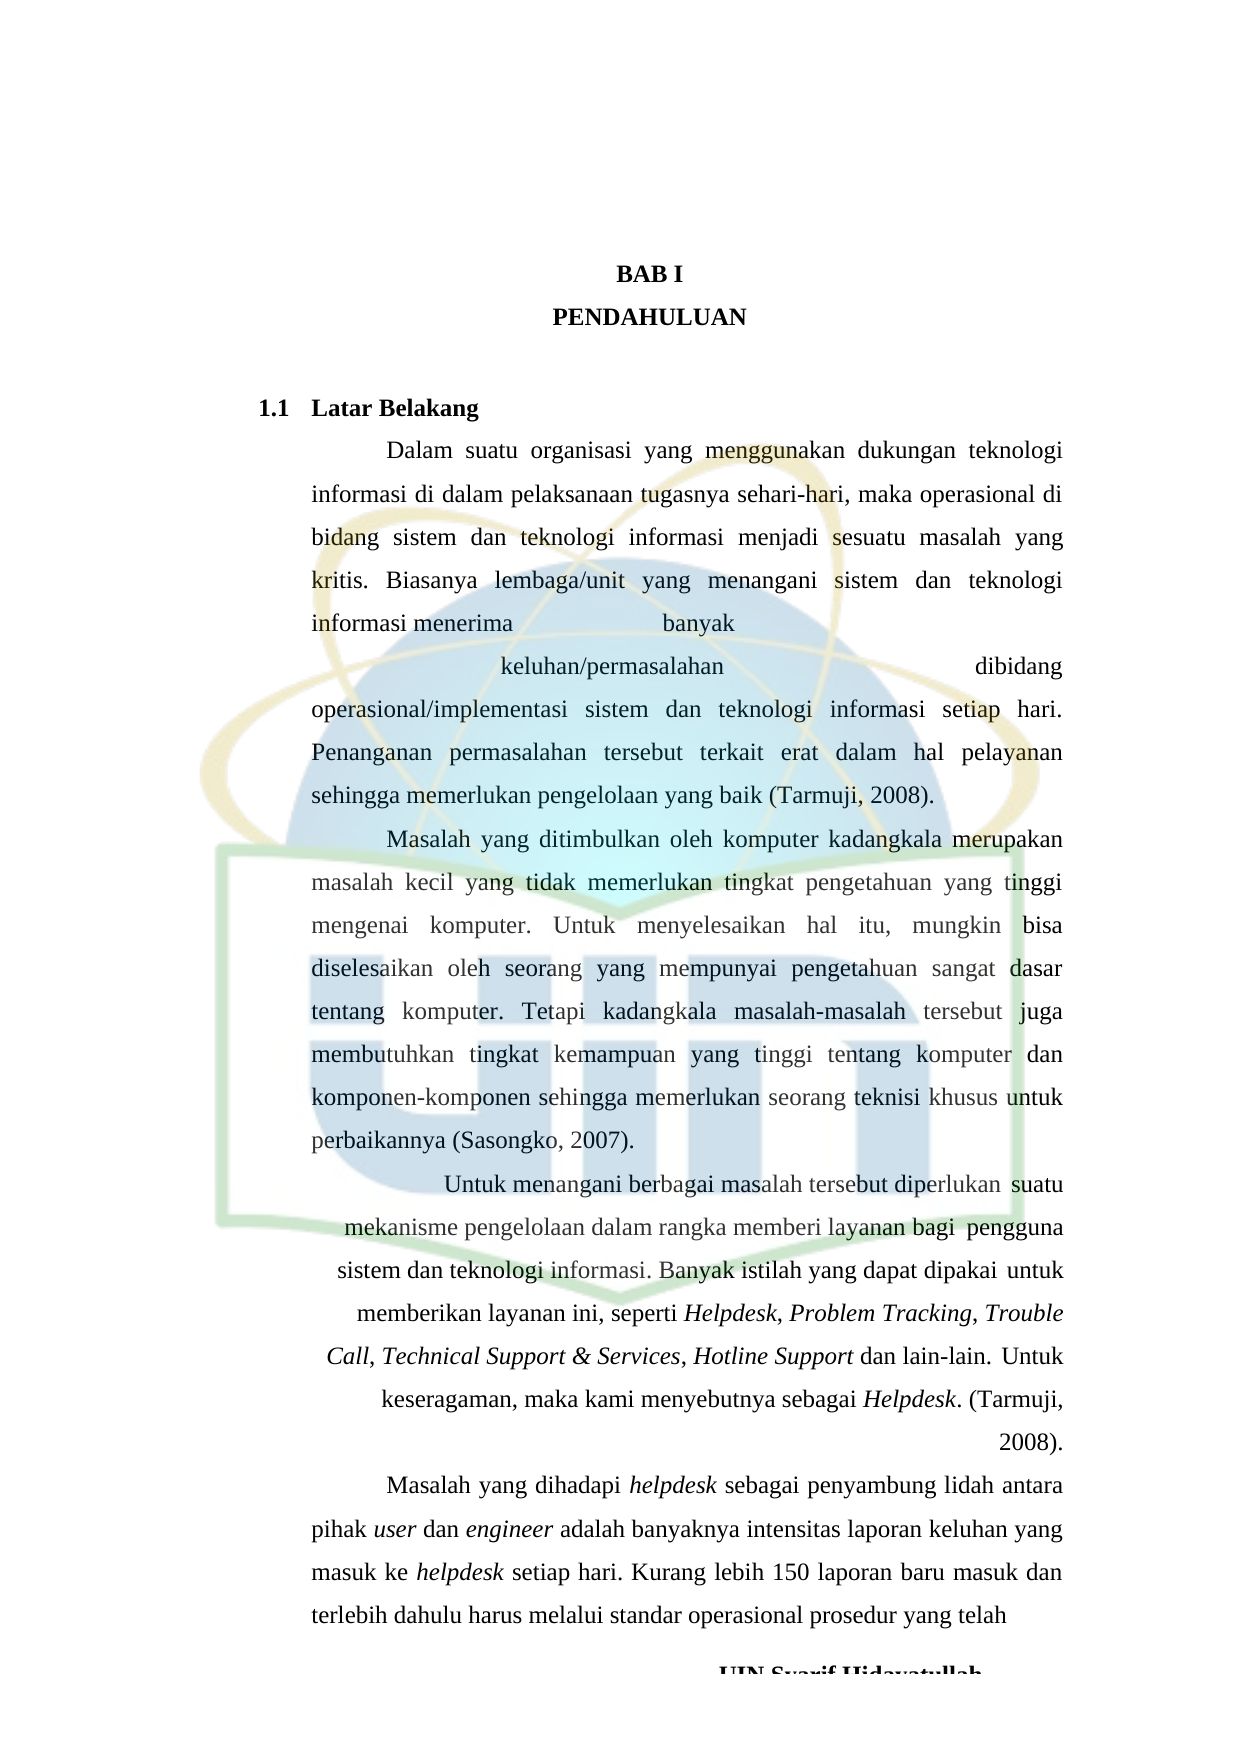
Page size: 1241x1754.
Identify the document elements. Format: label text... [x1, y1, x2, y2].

picture [0, 435, 1241, 1316]
text Masalah yang dihadapi helpdesk sebagai penyambung lidah antara pihak user dan engineer adalah banyaknya intensitas laporan keluhan yang masuk ke helpdesk setiap hari. Kurang lebih 150 laporan baru masuk dan terlebih dahulu harus melalui standar operasional prosedur yang telah [311, 1471, 1063, 1629]
text Untuk menangani berbagai masalah tersebut diperlukan suatu mekanisme pengelolaan dalam rangka memberi layanan bagi pengguna sistem dan teknologi informasi. Banyak istilah yang dapat dipakai untuk memberikan layanan ini, seperti Helpdesk, Problem Tracking, Trouble Call, Technical Support & Services, Hotline Support dan lain-lain. Untuk keseragaman, maka kami menyebutnya sebagai Helpdesk. (Tarmuji, 2008). [311, 1316, 1063, 1456]
subtitle BAB I PENDAHULUAN [552, 259, 747, 331]
subtitle Latar Belakang [258, 393, 1240, 422]
